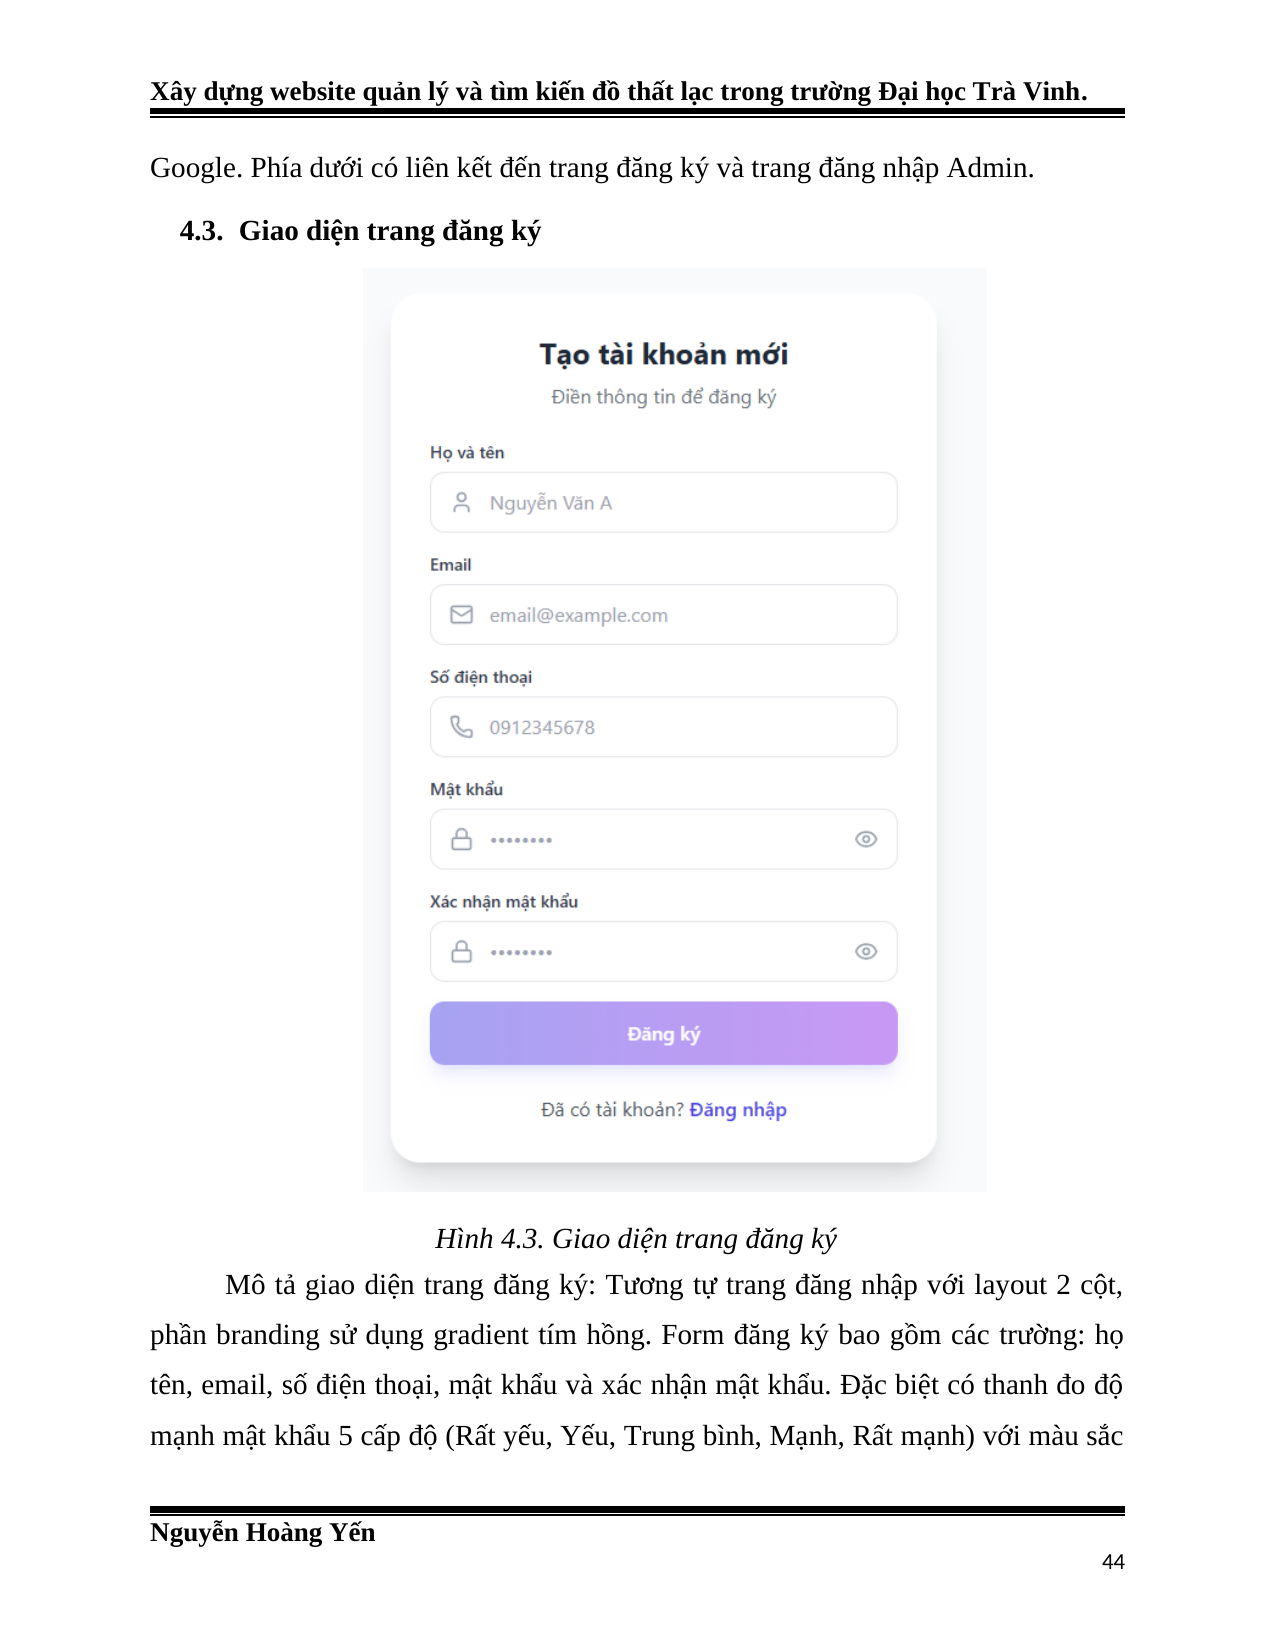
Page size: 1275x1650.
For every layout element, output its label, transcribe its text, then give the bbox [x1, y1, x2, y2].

text Giao diện trang đăng ký [179, 213, 1125, 246]
text Hình 4.3. Giao diện trang đăng ký [150, 1221, 1125, 1254]
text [150, 1267, 1125, 1451]
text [150, 150, 1125, 183]
picture [363, 268, 987, 1192]
